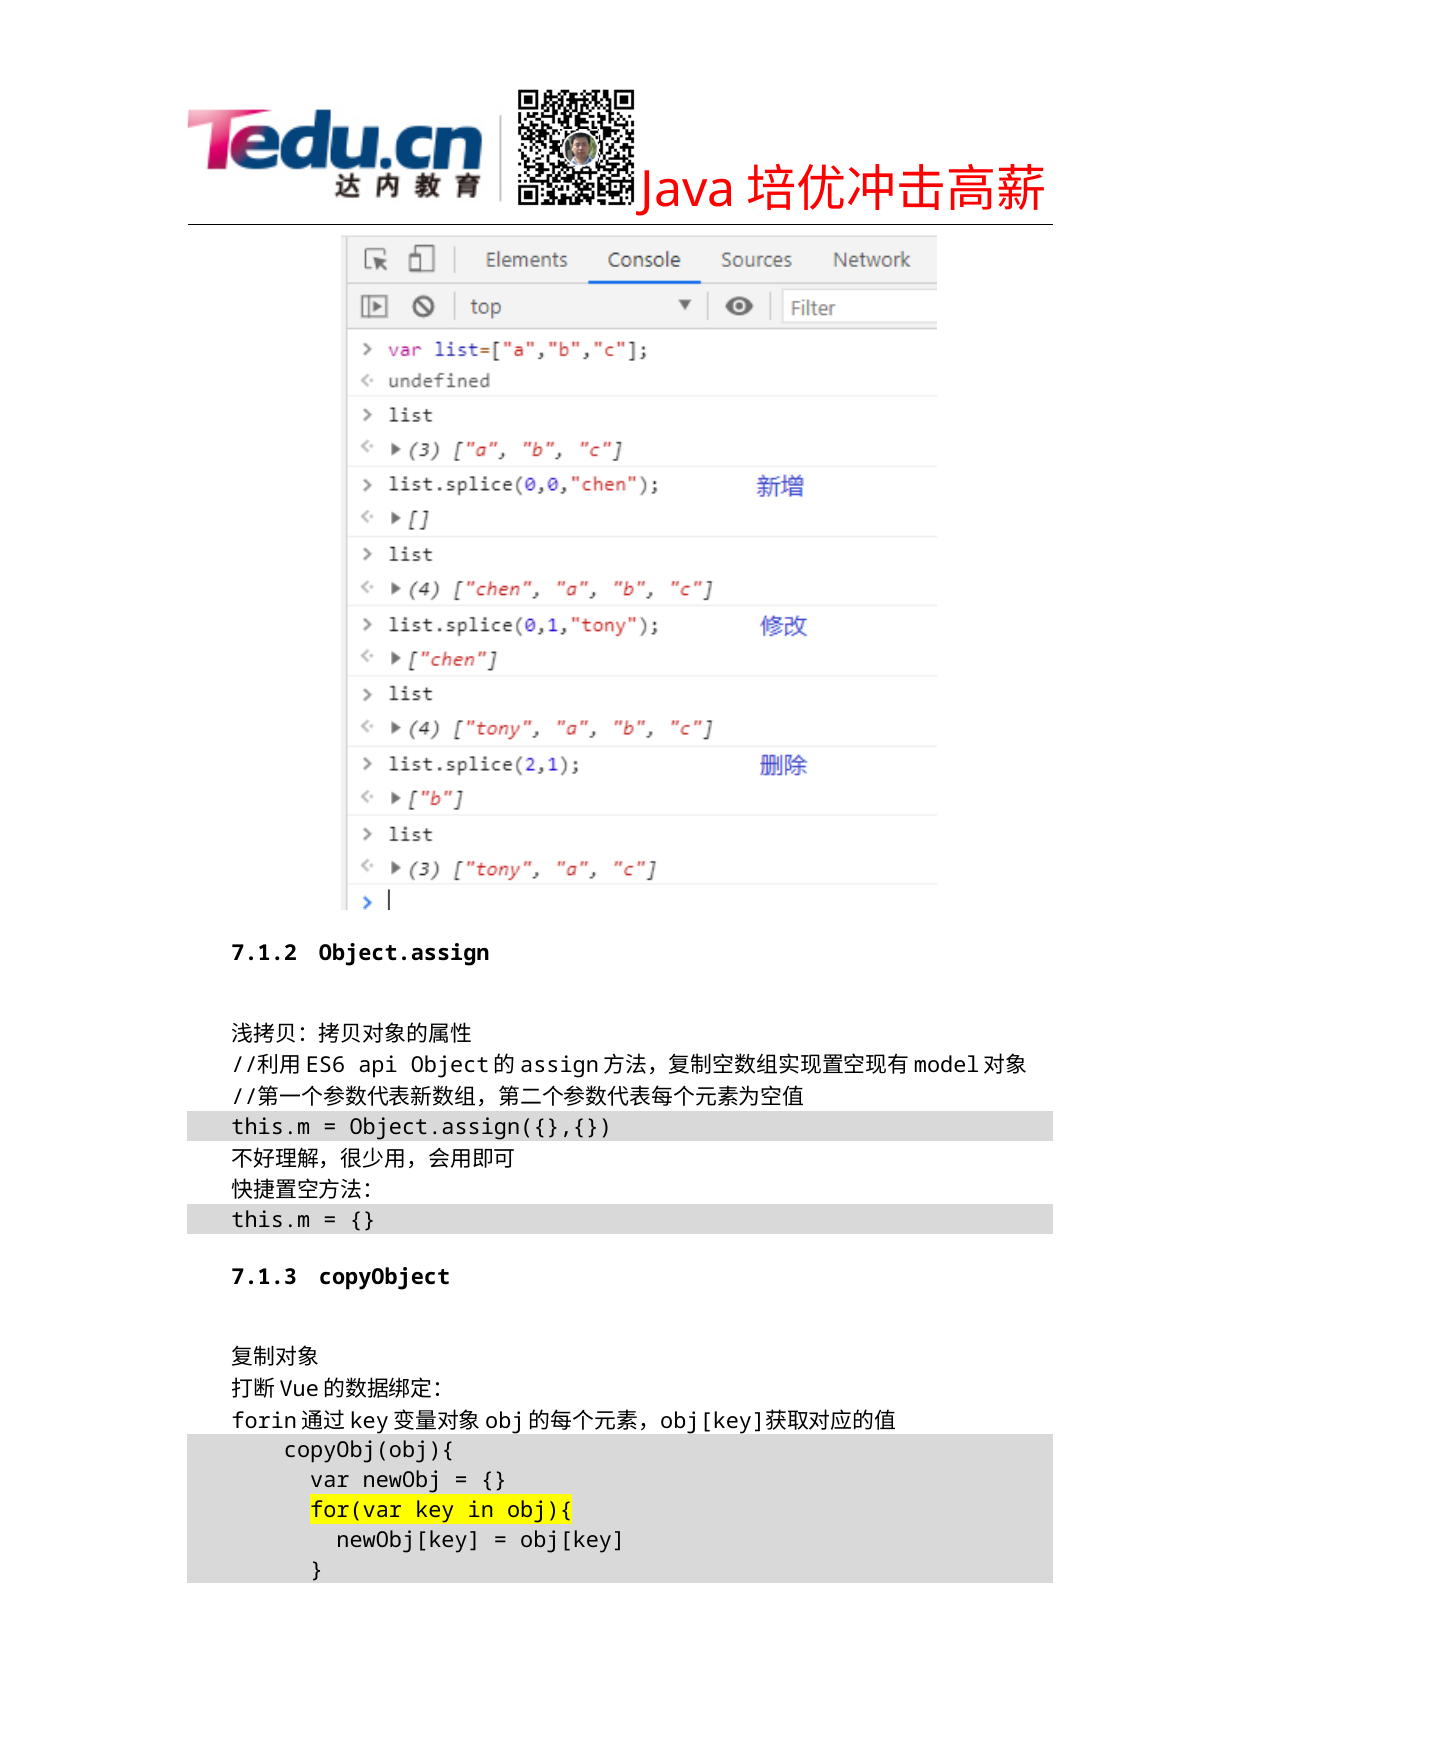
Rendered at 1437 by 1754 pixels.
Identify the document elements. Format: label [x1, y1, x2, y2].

picture [187, 103, 507, 207]
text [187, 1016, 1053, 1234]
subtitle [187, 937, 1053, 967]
picture [340, 232, 937, 910]
picture [516, 88, 636, 207]
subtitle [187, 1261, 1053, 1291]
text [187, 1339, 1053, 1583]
